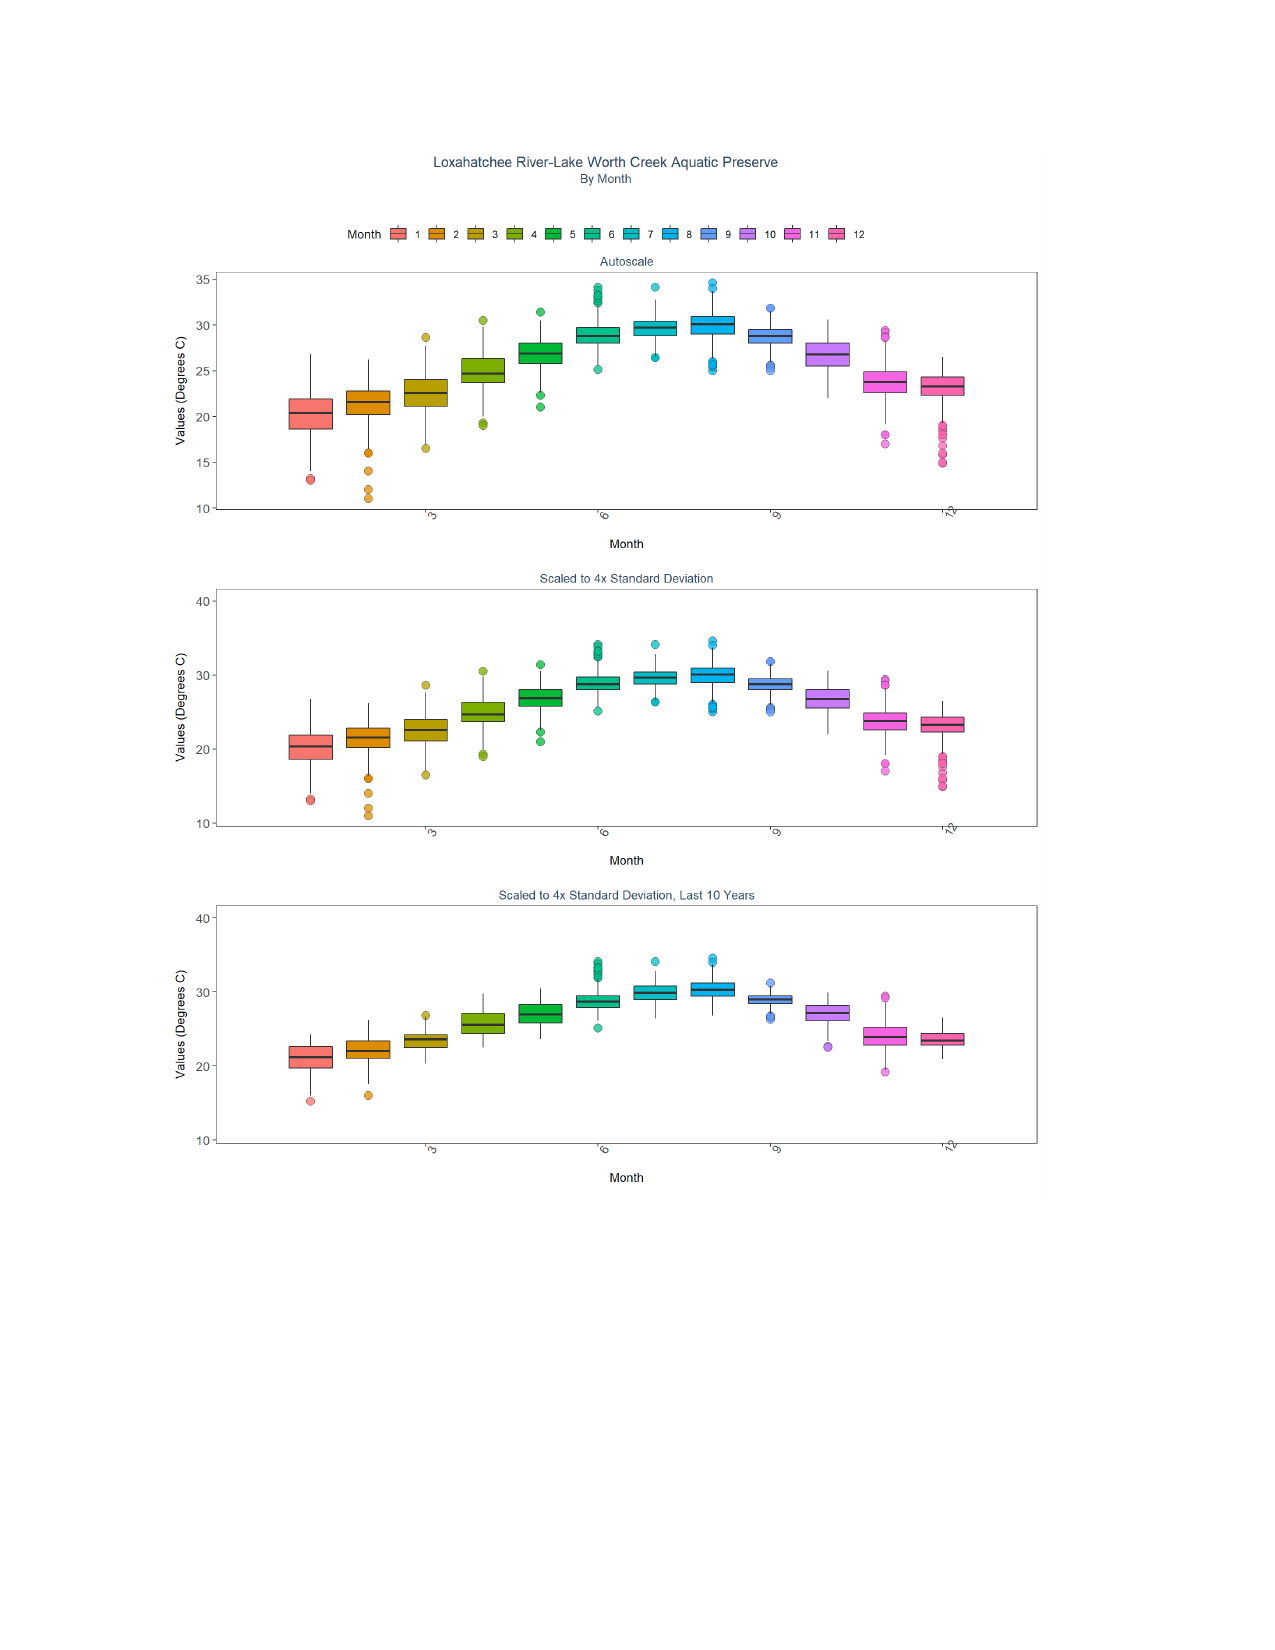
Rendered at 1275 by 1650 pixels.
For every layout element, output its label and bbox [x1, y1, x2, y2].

picture [168, 150, 1044, 1200]
